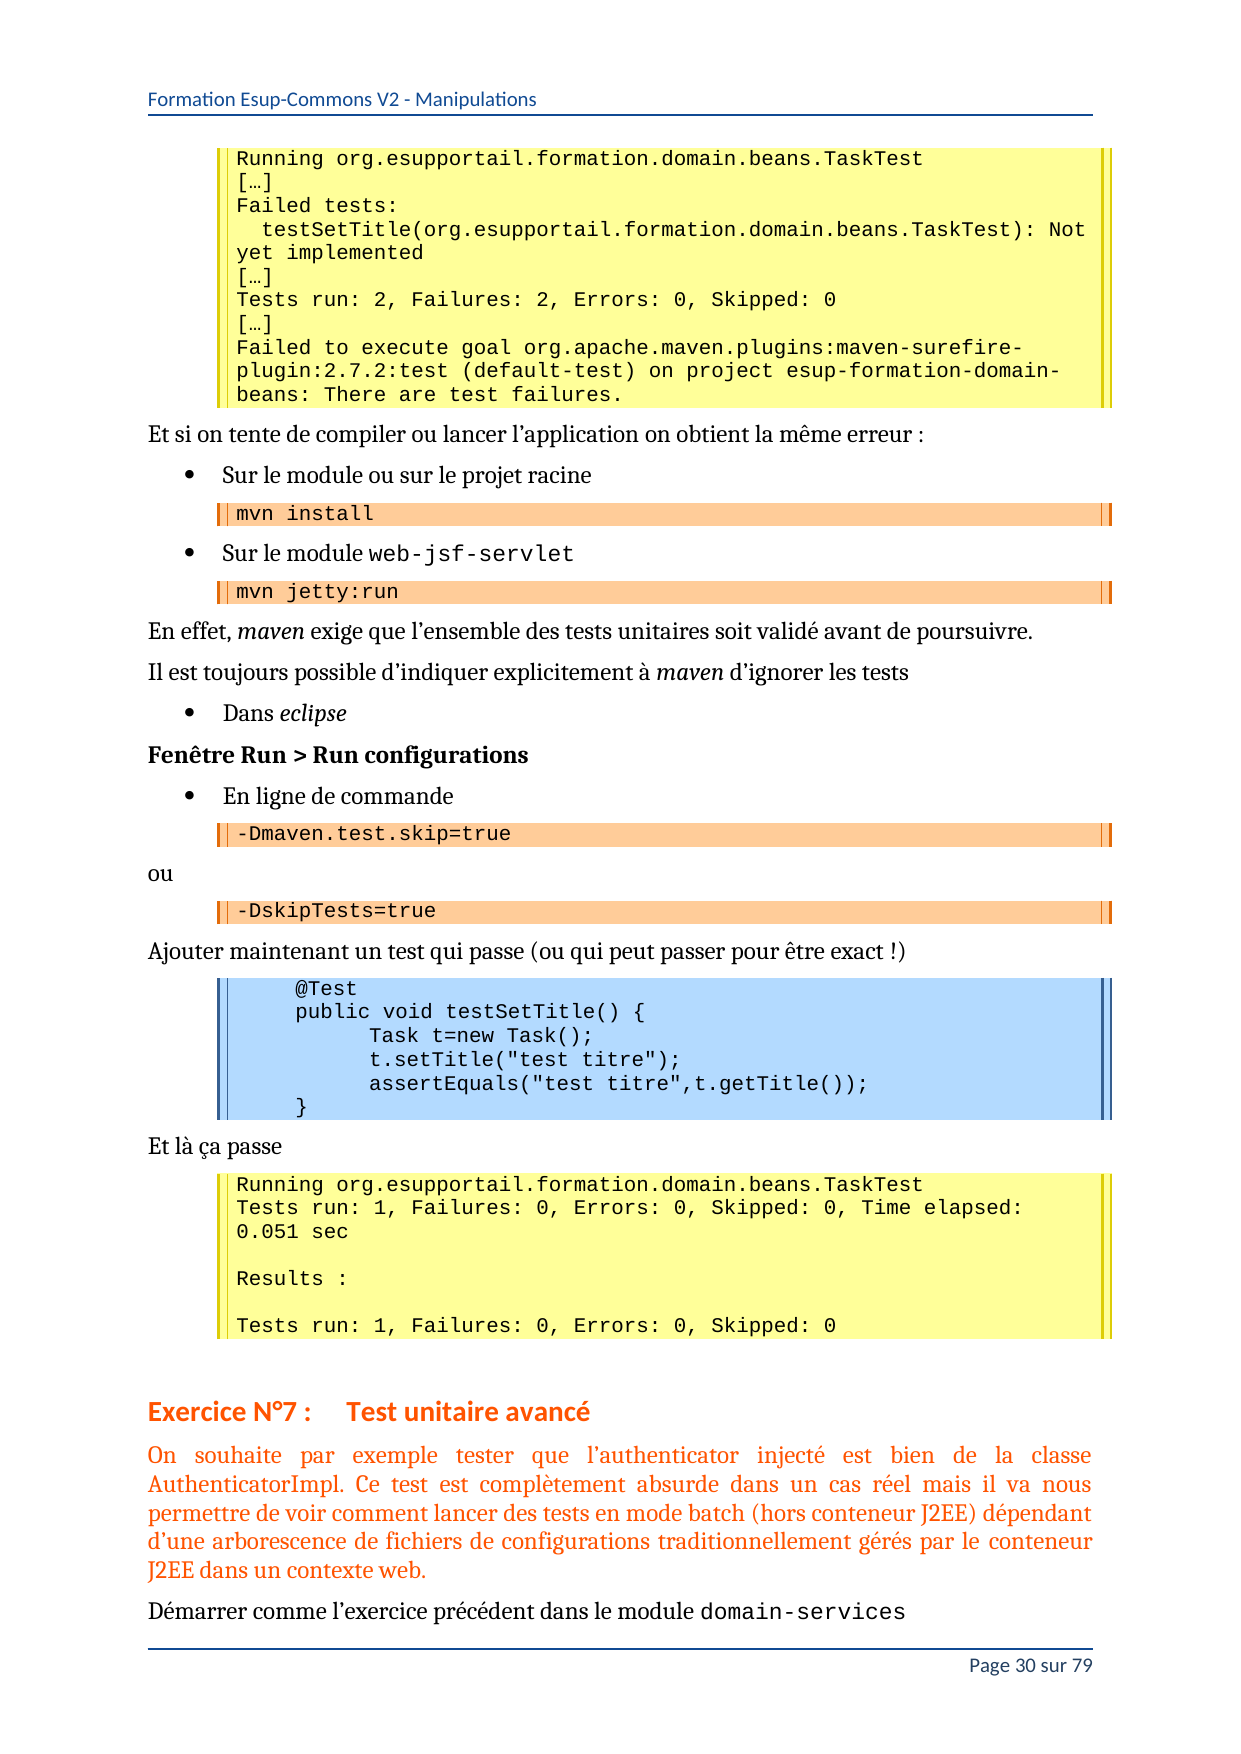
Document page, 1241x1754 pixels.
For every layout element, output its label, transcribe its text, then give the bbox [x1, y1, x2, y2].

text } [228, 1096, 1101, 1120]
text ou [148, 859, 1093, 888]
text […] [228, 171, 1101, 195]
text assertEquals("test titre",t.getTitle()); [228, 1072, 1101, 1096]
text @Test [228, 978, 1101, 1002]
text Tests run: 2, Failures: 2, Errors: 0, Skipped: 0 [228, 289, 1101, 313]
text Tests run: 1, Failures: 0, Errors: 0, Skipped: 0 [228, 1315, 1101, 1339]
list Sur le module ou sur le projet racine [185, 461, 1093, 490]
text Il est toujours possible d’indiquer explicitement à maven d’ignorer les tests [148, 658, 1093, 687]
text Et si on tente de compiler ou lancer l’application on obtient la même erreur : [148, 420, 1093, 449]
text Results : [228, 1268, 1101, 1292]
list En ligne de commande [185, 782, 1093, 811]
text Running org.esupportail.formation.domain.beans.TaskTest [228, 148, 1101, 171]
text En effet, maven exige que l’ensemble des tests unitaires soit validé avant de poursuivre. [148, 617, 1093, 646]
text mvn install [228, 503, 1101, 526]
text […] [228, 313, 1101, 337]
text Failed tests: [228, 195, 1101, 218]
text Failed to execute goal org.apache.maven.plugins:maven-surefire-plugin:2.7.2:test (default-test) on project esup-formation-domain-beans: There are test failures. [228, 337, 1101, 408]
text Démarrer comme l’exercice précédent dans le module domain-services [148, 1597, 1093, 1627]
list Dans eclipse [185, 699, 1093, 728]
text Et là ça passe [148, 1132, 1093, 1161]
text -DskipTests=true [228, 901, 1101, 924]
text Task t=new Task(); [228, 1025, 1101, 1049]
text Tests run: 1, Failures: 0, Errors: 0, Skipped: 0, Time elapsed: 0.051 sec [228, 1197, 1101, 1244]
text mvn jetty:run [228, 581, 1101, 604]
text -Dmaven.test.skip=true [228, 823, 1101, 847]
text […] [228, 266, 1101, 289]
text Ajouter maintenant un test qui passe (ou qui peut passer pour être exact !) [148, 937, 1093, 965]
text Fenêtre Run > Run configurations [148, 741, 1093, 769]
text On souhaite par exemple tester que l’authenticator injecté est bien de la classe AuthenticatorImpl. Ce test est complètement absurde dans un cas réel mais il va nous permettre de voir comment lancer des tests en mode batch (hors conteneur J2EE) dépendant d’une arborescence de fichiers de configurations traditionnellement gérés par le conteneur J2EE dans un contexte web. [148, 1441, 1093, 1585]
text t.setTitle("test titre"); [228, 1049, 1101, 1072]
text public void testSetTitle() { [228, 1002, 1101, 1025]
text Test unitaire avancé [148, 1393, 1093, 1428]
list Sur le module web-jsf-servlet [185, 539, 1093, 568]
text testSetTitle(org.esupportail.formation.domain.beans.TaskTest): Not yet implemented [228, 218, 1101, 266]
text Running org.esupportail.formation.domain.beans.TaskTest [217, 1173, 1103, 1197]
